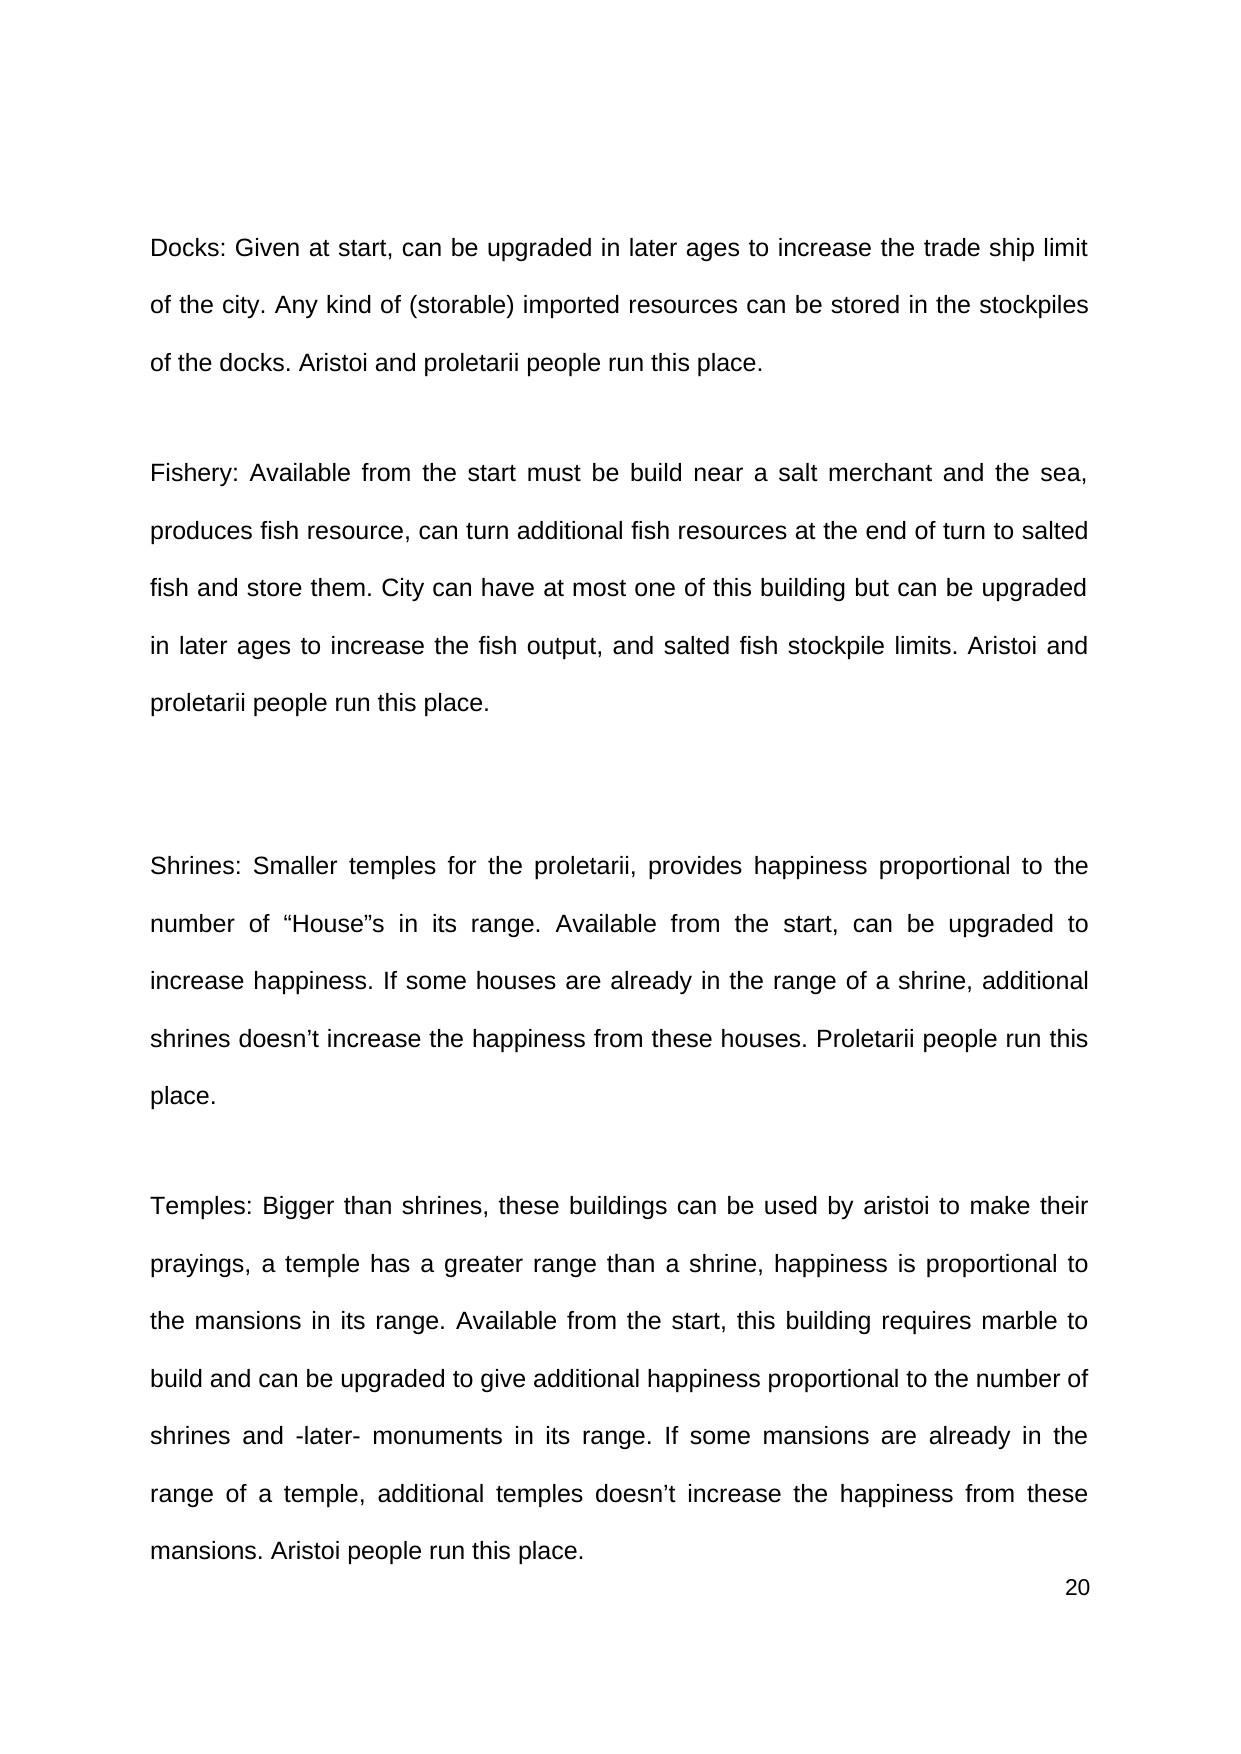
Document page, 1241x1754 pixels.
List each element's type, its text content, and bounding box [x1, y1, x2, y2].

text Shrines: Smaller temples for the proletarii, provides happiness proportional to the number of “House”s in its range. Available from the start, can be upgraded to increase happiness. If some houses are already in the range of a shrine, additional shrines doesn’t increase the happiness from these houses. Proletarii people run this place. [150, 851, 1090, 1110]
text Docks: Given at start, can be upgraded in later ages to increase the trade ship limit of the city. Any kind of (storable) imported resources can be stored in the stockpiles of the docks. Aristoi and proletarii people run this place. [150, 233, 1090, 377]
text Fishery: Available from the start must be build near a salt merchant and the sea, produces fish resource, can turn additional fish resources at the end of turn to salted fish and store them. City can have at most one of this building but can be upgraded in later ages to increase the fish output, and salted fish stockpile limits. Aristoi and proletarii people run this place. [150, 458, 1090, 717]
text Temples: Bigger than shrines, these buildings can be used by aristoi to make their prayings, a temple has a greater range than a shrine, happiness is proportional to the mansions in its range. Available from the start, this building requires marble to build and can be upgraded to give additional happiness proportional to the number of shrines and -later- monuments in its range. If some mansions are already in the range of a temple, additional temples doesn’t increase the happiness from these mansions. Aristoi people run this place. [150, 1191, 1090, 1565]
